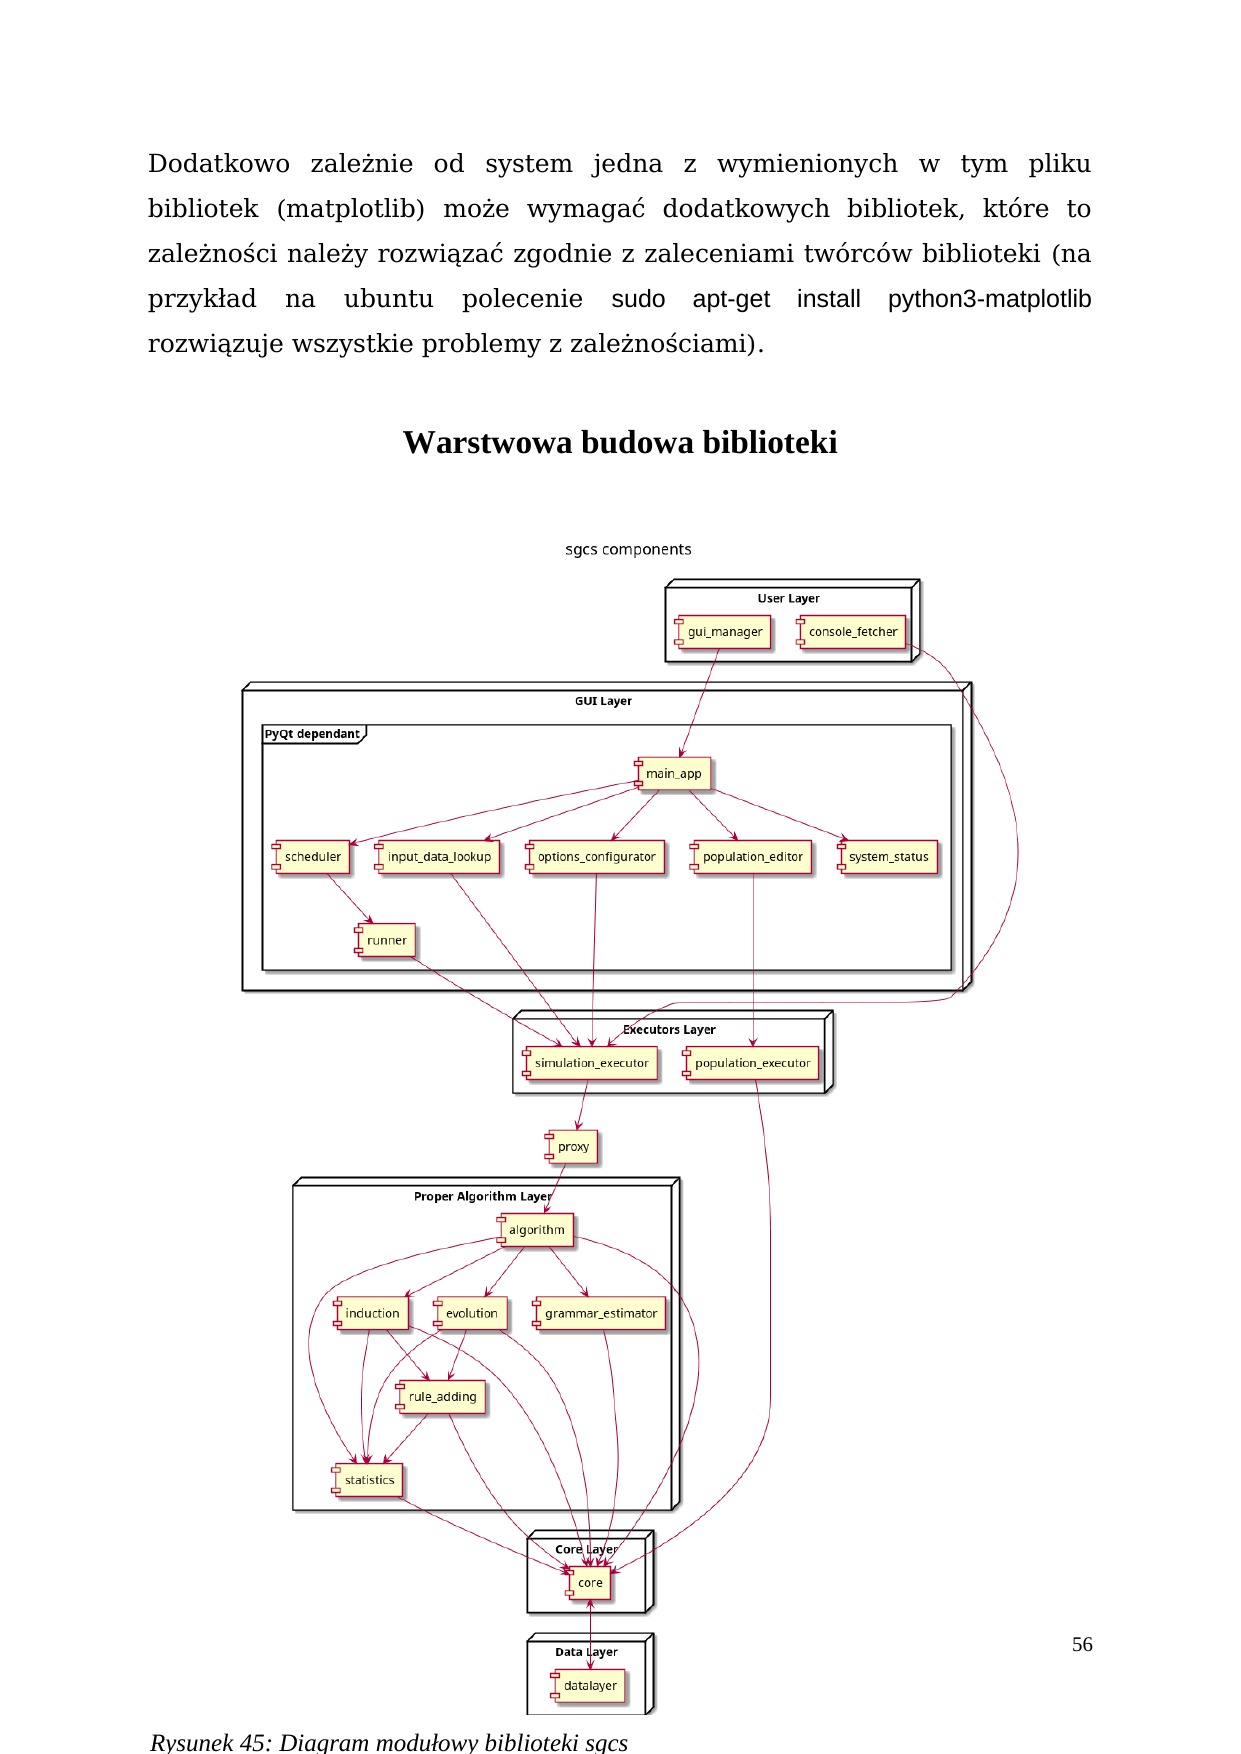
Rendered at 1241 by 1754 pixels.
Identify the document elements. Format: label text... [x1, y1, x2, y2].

text Warstwowa budowa biblioteki [148, 423, 1093, 461]
picture [223, 538, 1059, 1715]
text Dodatkowo zależnie od system jedna z wymienionych w tym pliku bibliotek (matplotlib) może wymagać dodatkowych bibliotek, które to zależności należy rozwiązać zgodnie z zaleceniami twórców biblioteki (na przykład na ubuntu polecenie sudo apt-get install python3-matplotlib rozwiązuje wszystkie problemy z zależnościami). [148, 148, 1093, 358]
